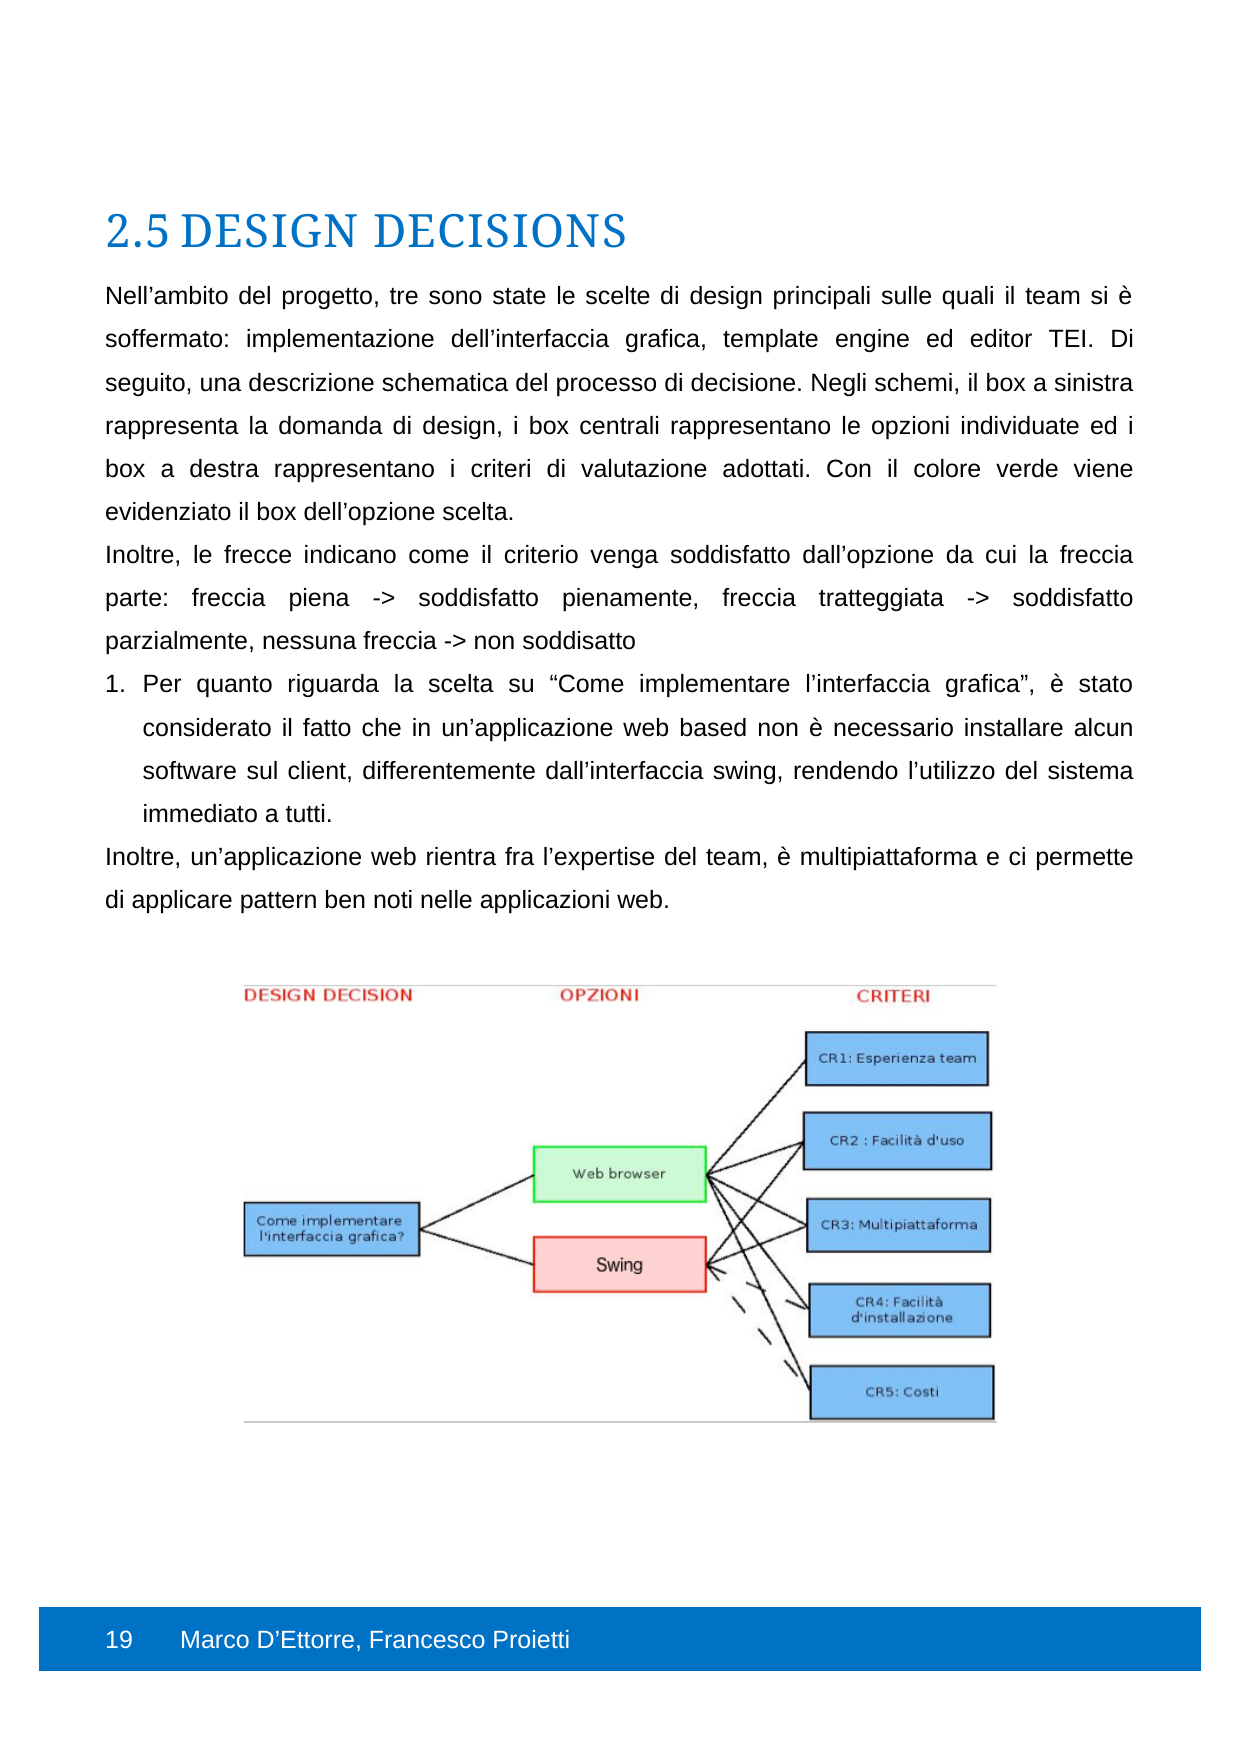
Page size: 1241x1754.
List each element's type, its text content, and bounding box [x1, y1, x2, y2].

picture [243, 971, 997, 1471]
list Per quanto riguarda la scelta su “Come implementare l’interfaccia grafica”, è stato considerato il fatto che in un’applicazione web based non è necessario installare alcun software sul client, differentemente dall’interfaccia swing, rendendo l’utilizzo del sistema immediato a tutti. [105, 669, 1135, 827]
subtitle Design decisions [105, 198, 1135, 260]
text Nell’ambito del progetto, tre sono state le scelte di design principali sulle quali il team si è soffermato: implementazione dell’interfaccia grafica, template engine ed editor TEI. Di seguito, una descrizione schematica del processo di decisione. Negli schemi, il box a sinistra rappresenta la domanda di design, i box centrali rappresentano le opzioni individuate ed i box a destra rappresentano i criteri di valutazione adottati. Con il colore verde viene evidenziato il box dell’opzione scelta. [105, 281, 1135, 526]
text Inoltre, le frecce indicano come il criterio venga soddisfatto dall’opzione da cui la freccia parte: freccia piena -> soddisfatto pienamente, freccia tratteggiata -> soddisfatto parzialmente, nessuna freccia -> non soddisatto [105, 540, 1135, 655]
text Inoltre, un’applicazione web rientra fra l’expertise del team, è multipiattaforma e ci permette di applicare pattern ben noti nelle applicazioni web. [105, 842, 1135, 914]
